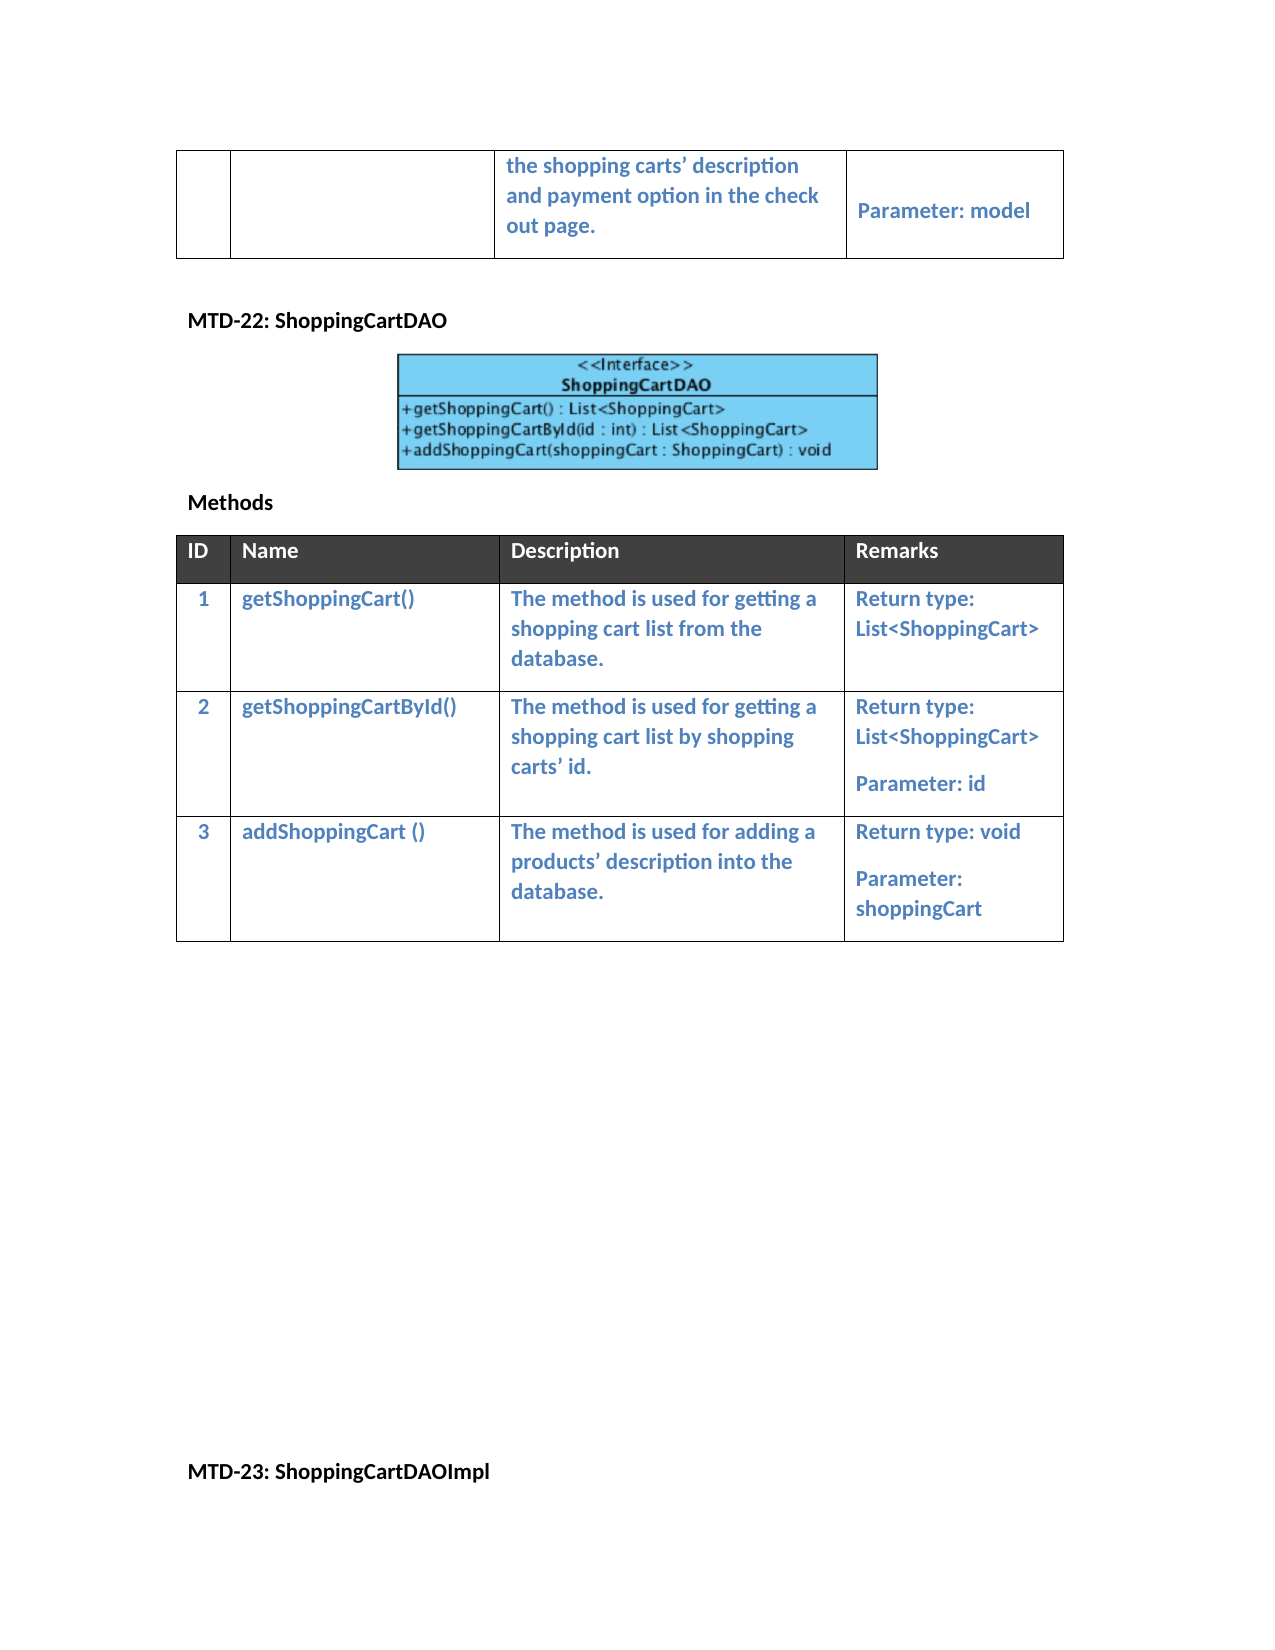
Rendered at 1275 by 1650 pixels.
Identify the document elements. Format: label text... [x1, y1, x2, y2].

table_cell The method is used for getting a shopping cart list from the database. [500, 584, 844, 691]
table_header Description [500, 536, 844, 583]
table_header ID [177, 536, 230, 583]
table_cell Return type: List<ShoppingCart> [845, 584, 1063, 691]
table_cell 2 [177, 692, 230, 816]
table_cell The method is used for adding a products’ description into the database. [500, 817, 844, 941]
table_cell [495, 151, 846, 258]
table_cell 3 [177, 817, 230, 941]
table_cell getShoppingCart() [231, 584, 499, 691]
text MTD-23: ShoppingCartDAOImpl [187, 1457, 1087, 1485]
text MTD-22: ShoppingCartDAO [187, 306, 1087, 334]
table_cell 7 [177, 151, 230, 258]
table_cell Return type: List<ShoppingCart> Parameter: id [845, 692, 1063, 816]
table_cell Return type: void Parameter: shoppingCart [845, 817, 1063, 941]
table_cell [847, 151, 1063, 258]
table_cell addShoppingCart () [231, 817, 499, 941]
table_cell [231, 151, 494, 258]
table_cell 1 [177, 584, 230, 691]
table_cell The method is used for getting a shopping cart list by shopping carts’ id. [500, 692, 844, 816]
table_header Name [231, 536, 499, 583]
picture [397, 353, 878, 470]
table_header Remarks [845, 536, 1063, 583]
table_cell getShoppingCartById() [231, 692, 499, 816]
text Methods [187, 488, 1087, 516]
